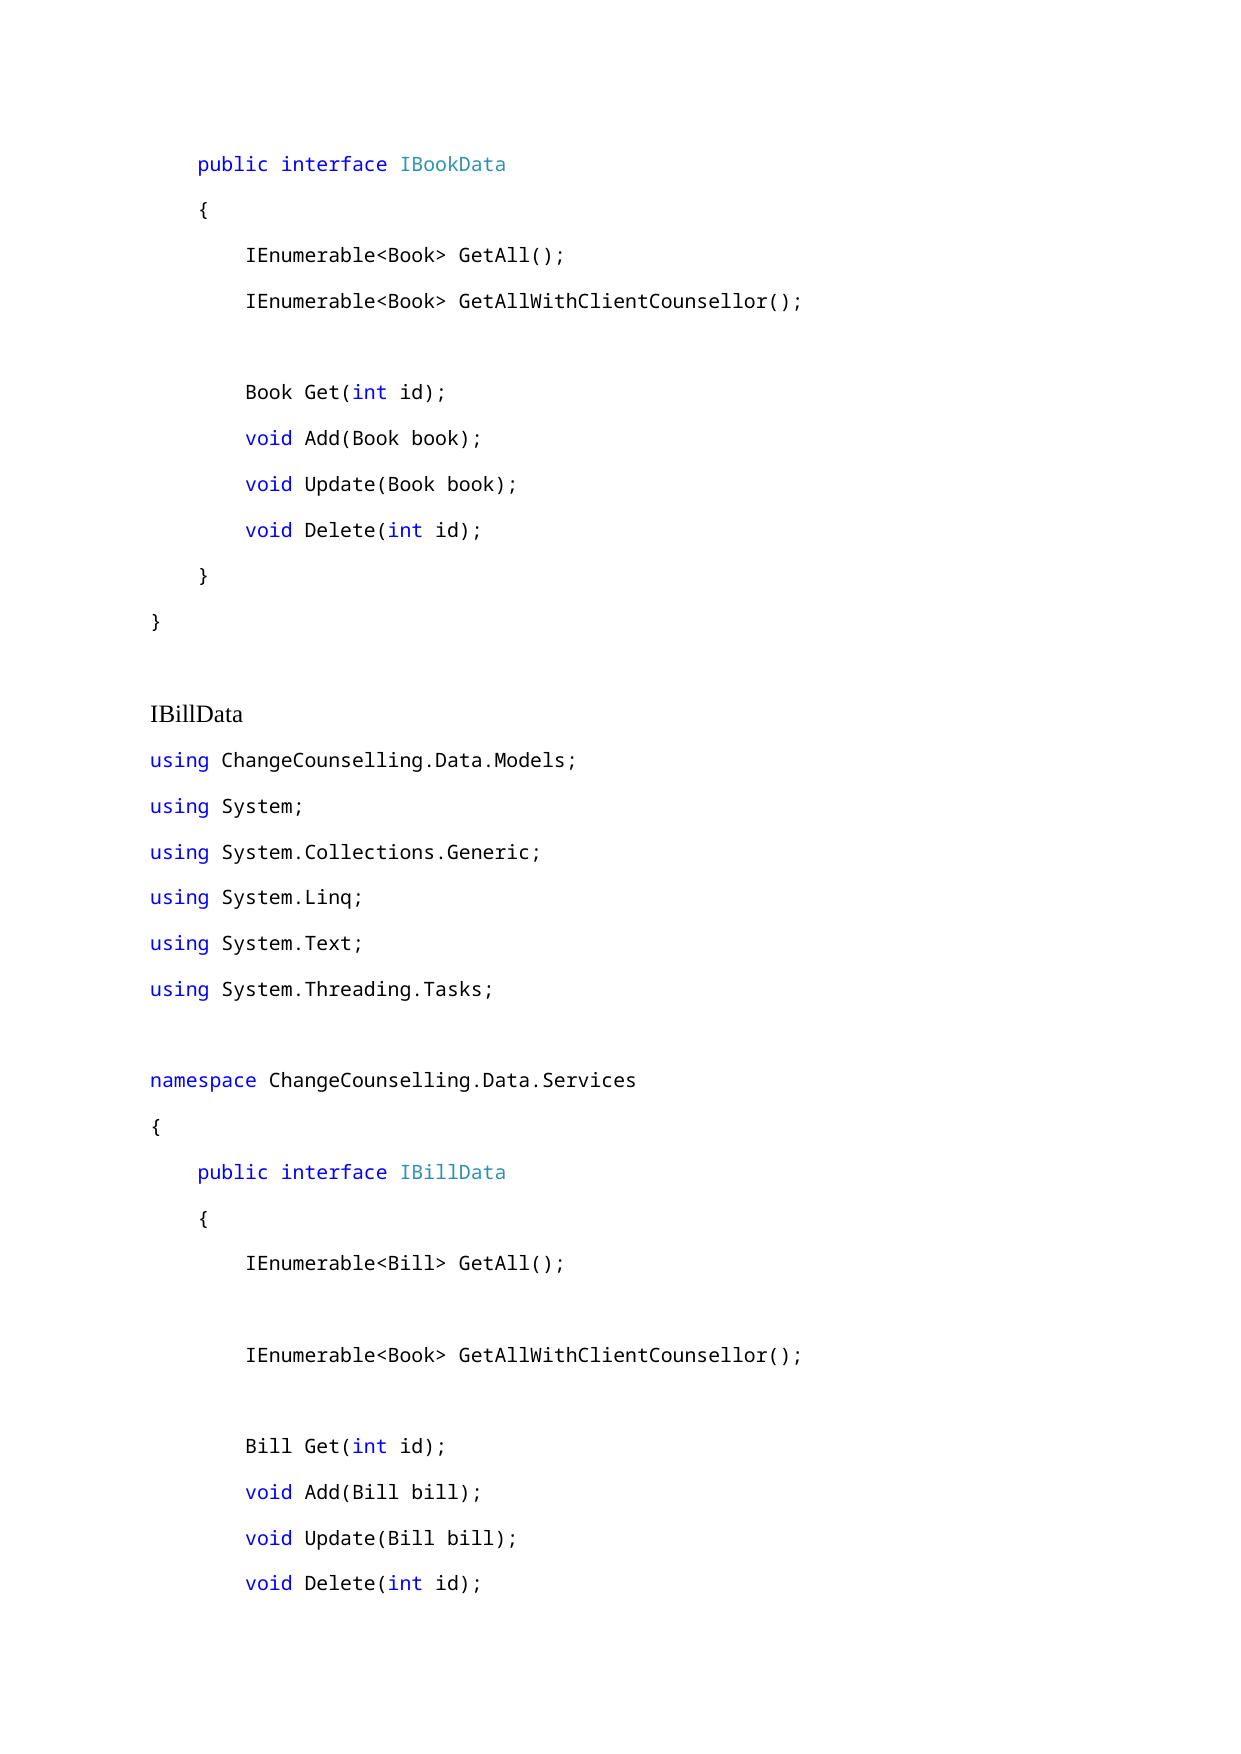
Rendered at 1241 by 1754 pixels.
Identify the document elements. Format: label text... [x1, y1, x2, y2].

text void Delete(int id); [150, 516, 1090, 543]
text using System.Threading.Tasks; [150, 975, 1090, 1002]
text using System; [150, 792, 1090, 819]
text IEnumerable<Book> GetAll(); [150, 241, 1090, 268]
text void Add(Book book); [150, 424, 1090, 451]
text public interface IBillData [150, 1158, 1090, 1185]
text Book Get(int id); [150, 379, 1090, 406]
text void Update(Bill bill); [150, 1524, 1090, 1551]
text IEnumerable<Book> GetAllWithClientCounsellor(); [150, 1341, 1090, 1368]
text void Add(Bill bill); [150, 1478, 1090, 1505]
text IEnumerable<Bill> GetAll(); [150, 1249, 1090, 1276]
text public interface IBookData [150, 150, 1090, 177]
text using System.Collections.Generic; [150, 838, 1090, 865]
text void Update(Book book); [150, 470, 1090, 497]
text IBillData [150, 699, 1090, 727]
text Bill Get(int id); [150, 1432, 1090, 1459]
text } [150, 607, 1090, 634]
text using System.Text; [150, 929, 1090, 956]
text using ChangeCounselling.Data.Models; [150, 746, 1090, 773]
text { [150, 1204, 1090, 1231]
text } [150, 562, 1090, 588]
text using System.Linq; [150, 884, 1090, 911]
text { [150, 196, 1090, 223]
text { [150, 1112, 1090, 1139]
text void Delete(int id); [150, 1569, 1090, 1597]
text IEnumerable<Book> GetAllWithClientCounsellor(); [150, 287, 1090, 314]
text namespace ChangeCounselling.Data.Services [150, 1067, 1090, 1093]
